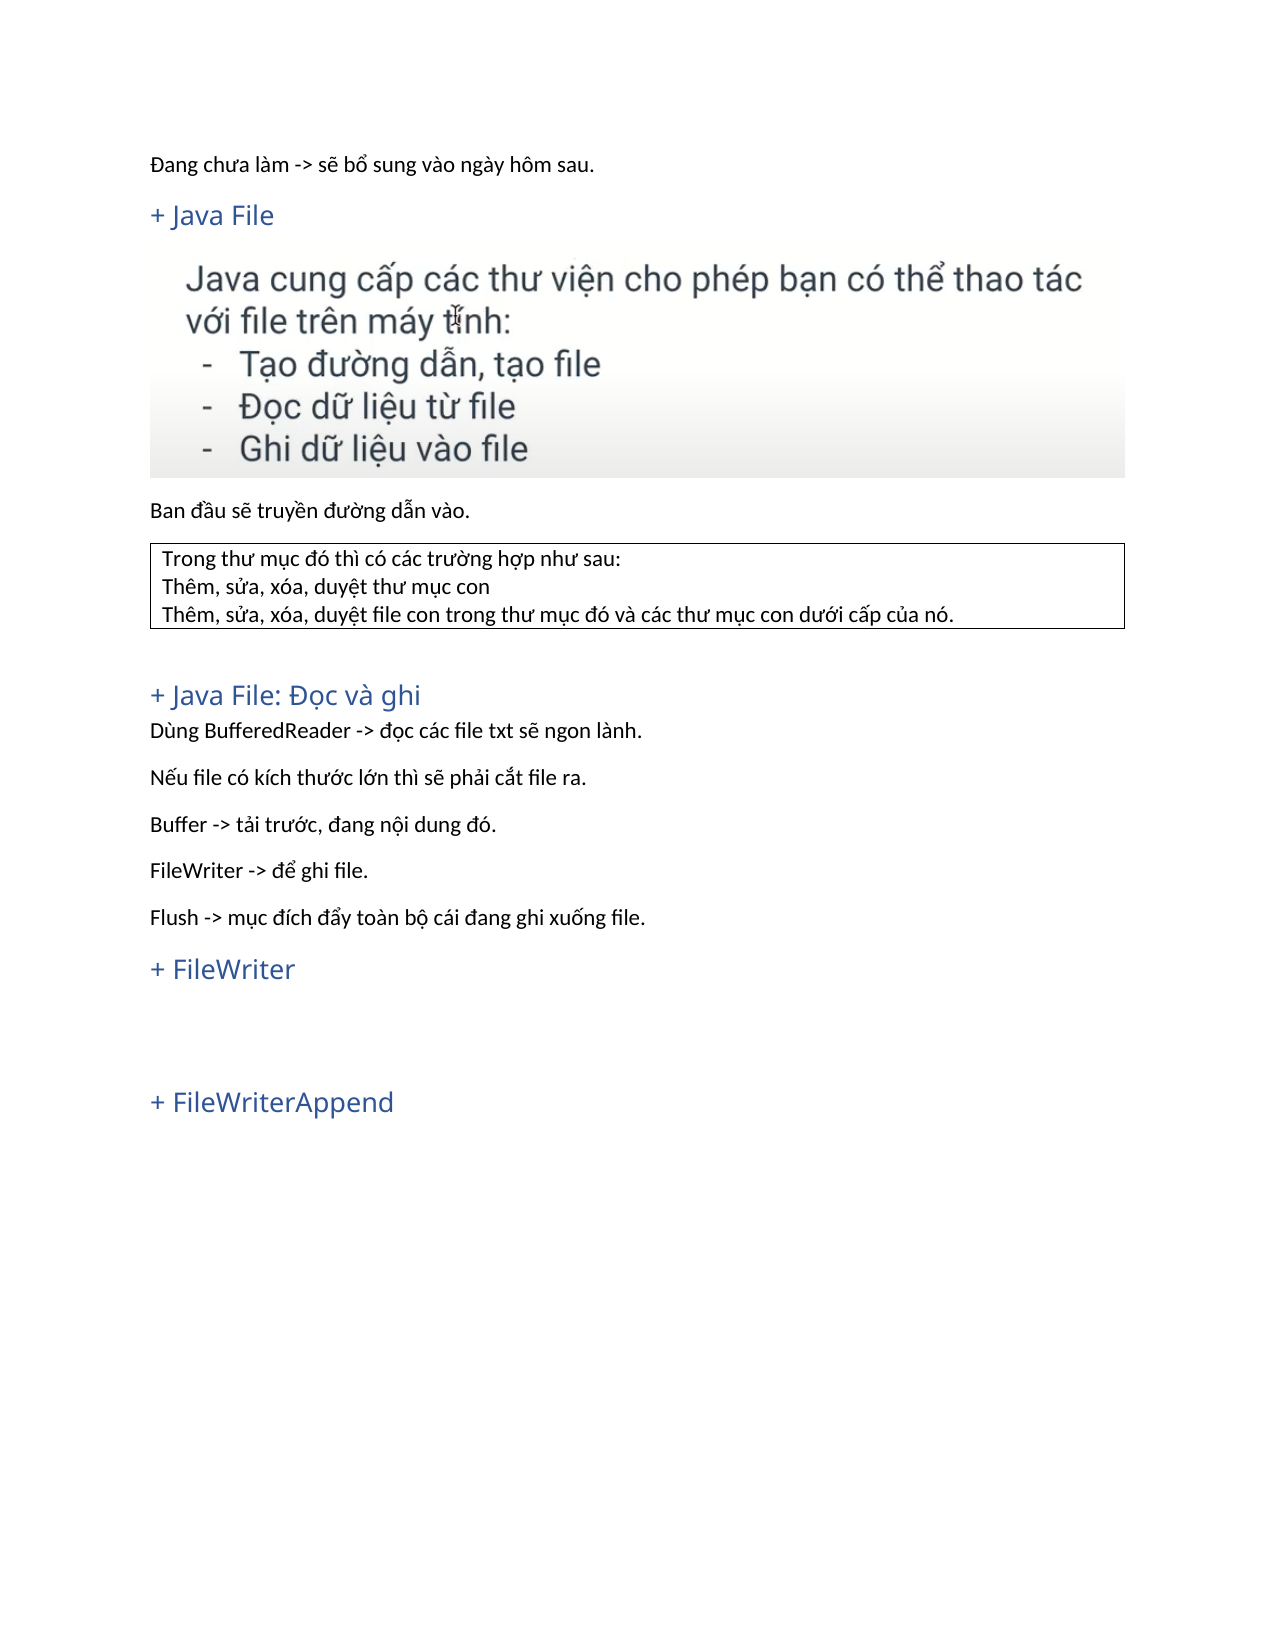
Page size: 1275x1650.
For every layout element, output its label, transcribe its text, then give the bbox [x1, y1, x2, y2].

text Flush -> mục đích đẩy toàn bộ cái đang ghi xuống file. [150, 903, 1125, 931]
subtitle + Java File: Đọc và ghi [150, 676, 1125, 713]
text Dùng BufferedReader -> đọc các file txt sẽ ngon lành. [150, 716, 1125, 744]
text FileWriter -> để ghi file. [150, 857, 1125, 884]
table_header Trong thư mục đó thì có các trường hợp như sau: Thêm, sửa, xóa, duyệt thư mục con Thêm, sửa, xóa, duyệt file con trong thư mục đó và các thư mục con dưới cấp của nó. [151, 544, 1124, 628]
picture [150, 236, 1125, 478]
text Nếu file có kích thước lớn thì sẽ phải cắt file ra. [150, 763, 1125, 791]
subtitle + Java File [150, 197, 1125, 234]
text Buffer -> tải trước, đang nội dung đó. [150, 810, 1125, 838]
text Đang chưa làm -> sẽ bổ sung vào ngày hôm sau. [150, 150, 1125, 178]
subtitle + FileWriter [150, 950, 1125, 987]
text Ban đầu sẽ truyền đường dẫn vào. [150, 496, 1125, 524]
subtitle + FileWriterAppend [150, 1084, 1125, 1121]
